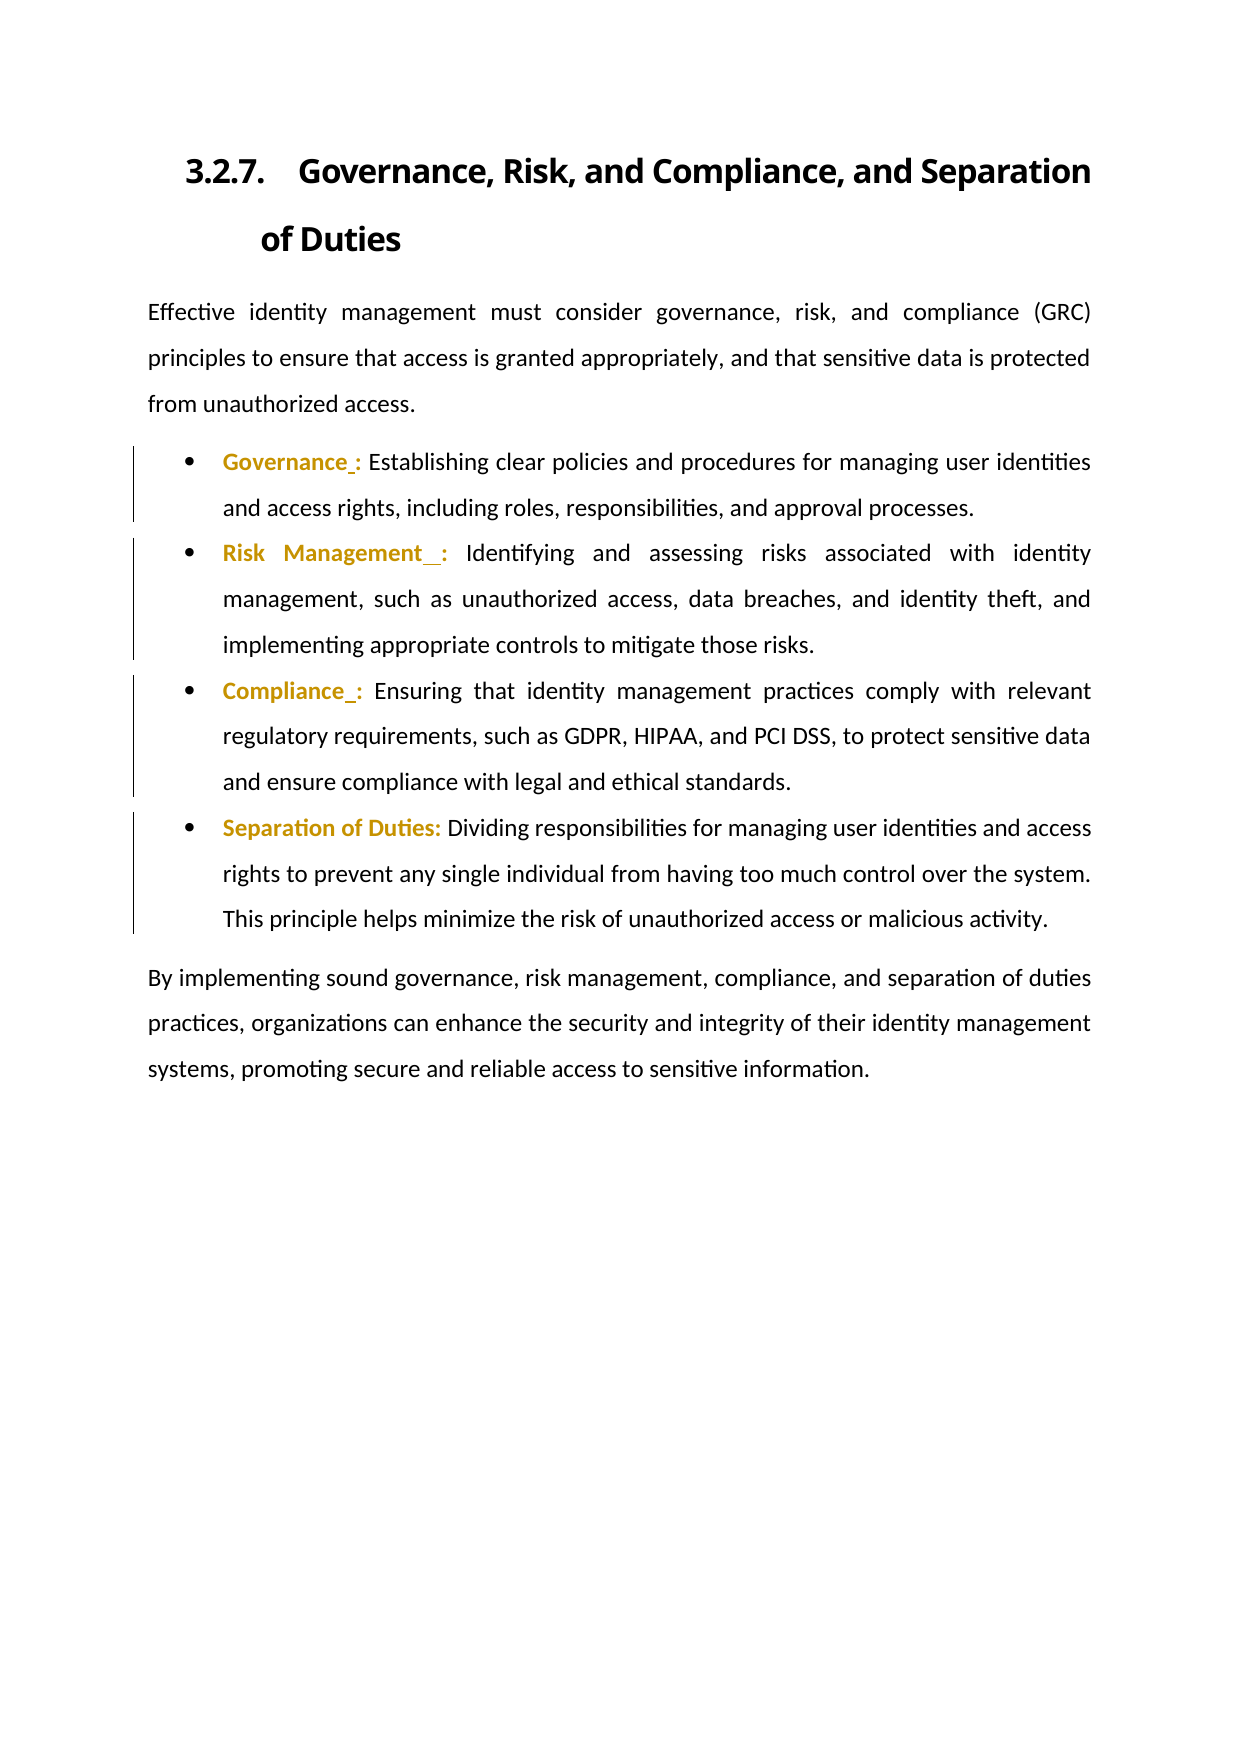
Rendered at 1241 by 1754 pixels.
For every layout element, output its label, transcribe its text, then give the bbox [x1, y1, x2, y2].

list Governance: Establishing clear policies and procedures for managing user identities and access rights, including roles, responsibilities, and approval processes. [185, 446, 1092, 522]
text By implementing sound governance, risk management, compliance, and separation of duties practices, organizations can enhance the security and integrity of their identity management systems, promoting secure and reliable access to sensitive information. [148, 962, 1092, 1084]
text Effective identity management must consider governance, risk, and compliance (GRC) principles to ensure that access is granted appropriately, and that sensitive data is protected from unauthorized access. [148, 296, 1092, 418]
list Risk Management: Identifying and assessing risks associated with identity management, such as unauthorized access, data breaches, and identity theft, and implementing appropriate controls to mitigate those risks. [185, 538, 1092, 659]
list Separation of Duties: Dividing responsibilities for managing user identities and access rights to prevent any single individual from having too much control over the system. This principle helps minimize the risk of unauthorized access or malicious activity. [185, 812, 1092, 934]
subtitle Governance, Risk, and Compliance, and Separation of Duties [185, 148, 1092, 261]
list Compliance: Ensuring that identity management practices comply with relevant regulatory requirements, such as GDPR, HIPAA, and PCI DSS, to protect sensitive data and ensure compliance with legal and ethical standards. [185, 675, 1092, 797]
